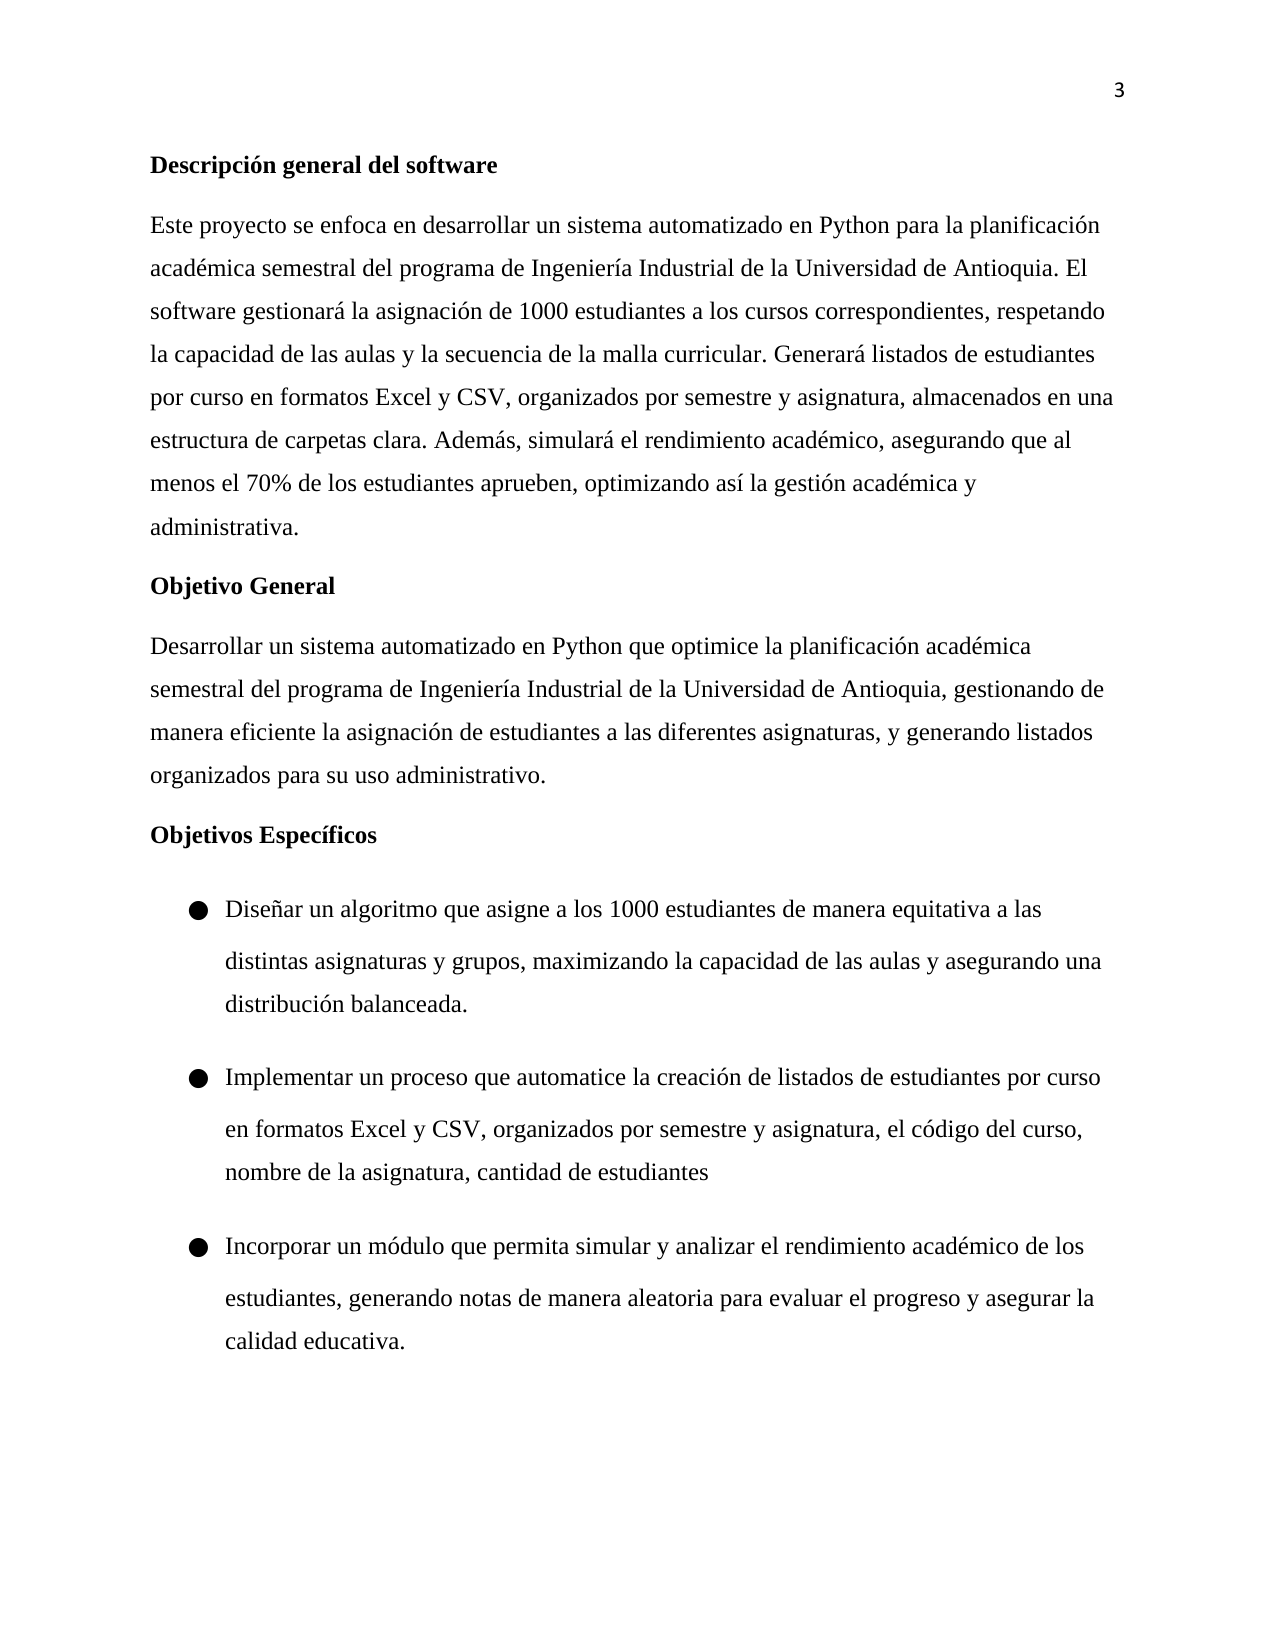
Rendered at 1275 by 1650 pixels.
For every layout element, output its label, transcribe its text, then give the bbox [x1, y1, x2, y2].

text Descripción general del software [150, 150, 1125, 179]
text Objetivos Específicos [150, 820, 1125, 849]
text Este proyecto se enfoca en desarrollar un sistema automatizado en Python para la planificación académica semestral del programa de Ingeniería Industrial de la Universidad de Antioquia. El software gestionará la asignación de 1000 estudiantes a los cursos correspondientes, respetando la capacidad de las aulas y la secuencia de la malla curricular. Generará listados de estudiantes por curso en formatos Excel y CSV, organizados por semestre y asignatura, almacenados en una estructura de carpetas clara. Además, simulará el rendimiento académico, asegurando que al menos el 70% de los estudiantes aprueben, optimizando así la gestión académica y administrativa. [150, 210, 1125, 540]
list Implementar un proceso que automatice la creación de listados de estudiantes por curso en formatos Excel y CSV, organizados por semestre y asignatura, el código del curso, nombre de la asignatura, cantidad de estudiantes [187, 1049, 1125, 1186]
text Objetivo General [150, 571, 1125, 600]
text Desarrollar un sistema automatizado en Python que optimice la planificación académica semestral del programa de Ingeniería Industrial de la Universidad de Antioquia, gestionando de manera eficiente la asignación de estudiantes a las diferentes asignaturas, y generando listados organizados para su uso administrativo. [150, 631, 1125, 789]
list Incorporar un módulo que permita simular y analizar el rendimiento académico de los estudiantes, generando notas de manera aleatoria para evaluar el progreso y asegurar la calidad educativa. [187, 1217, 1125, 1355]
list Diseñar un algoritmo que asigne a los 1000 estudiantes de manera equitativa a las distintas asignaturas y grupos, maximizando la capacidad de las aulas y asegurando una distribución balanceada. [187, 880, 1125, 1018]
